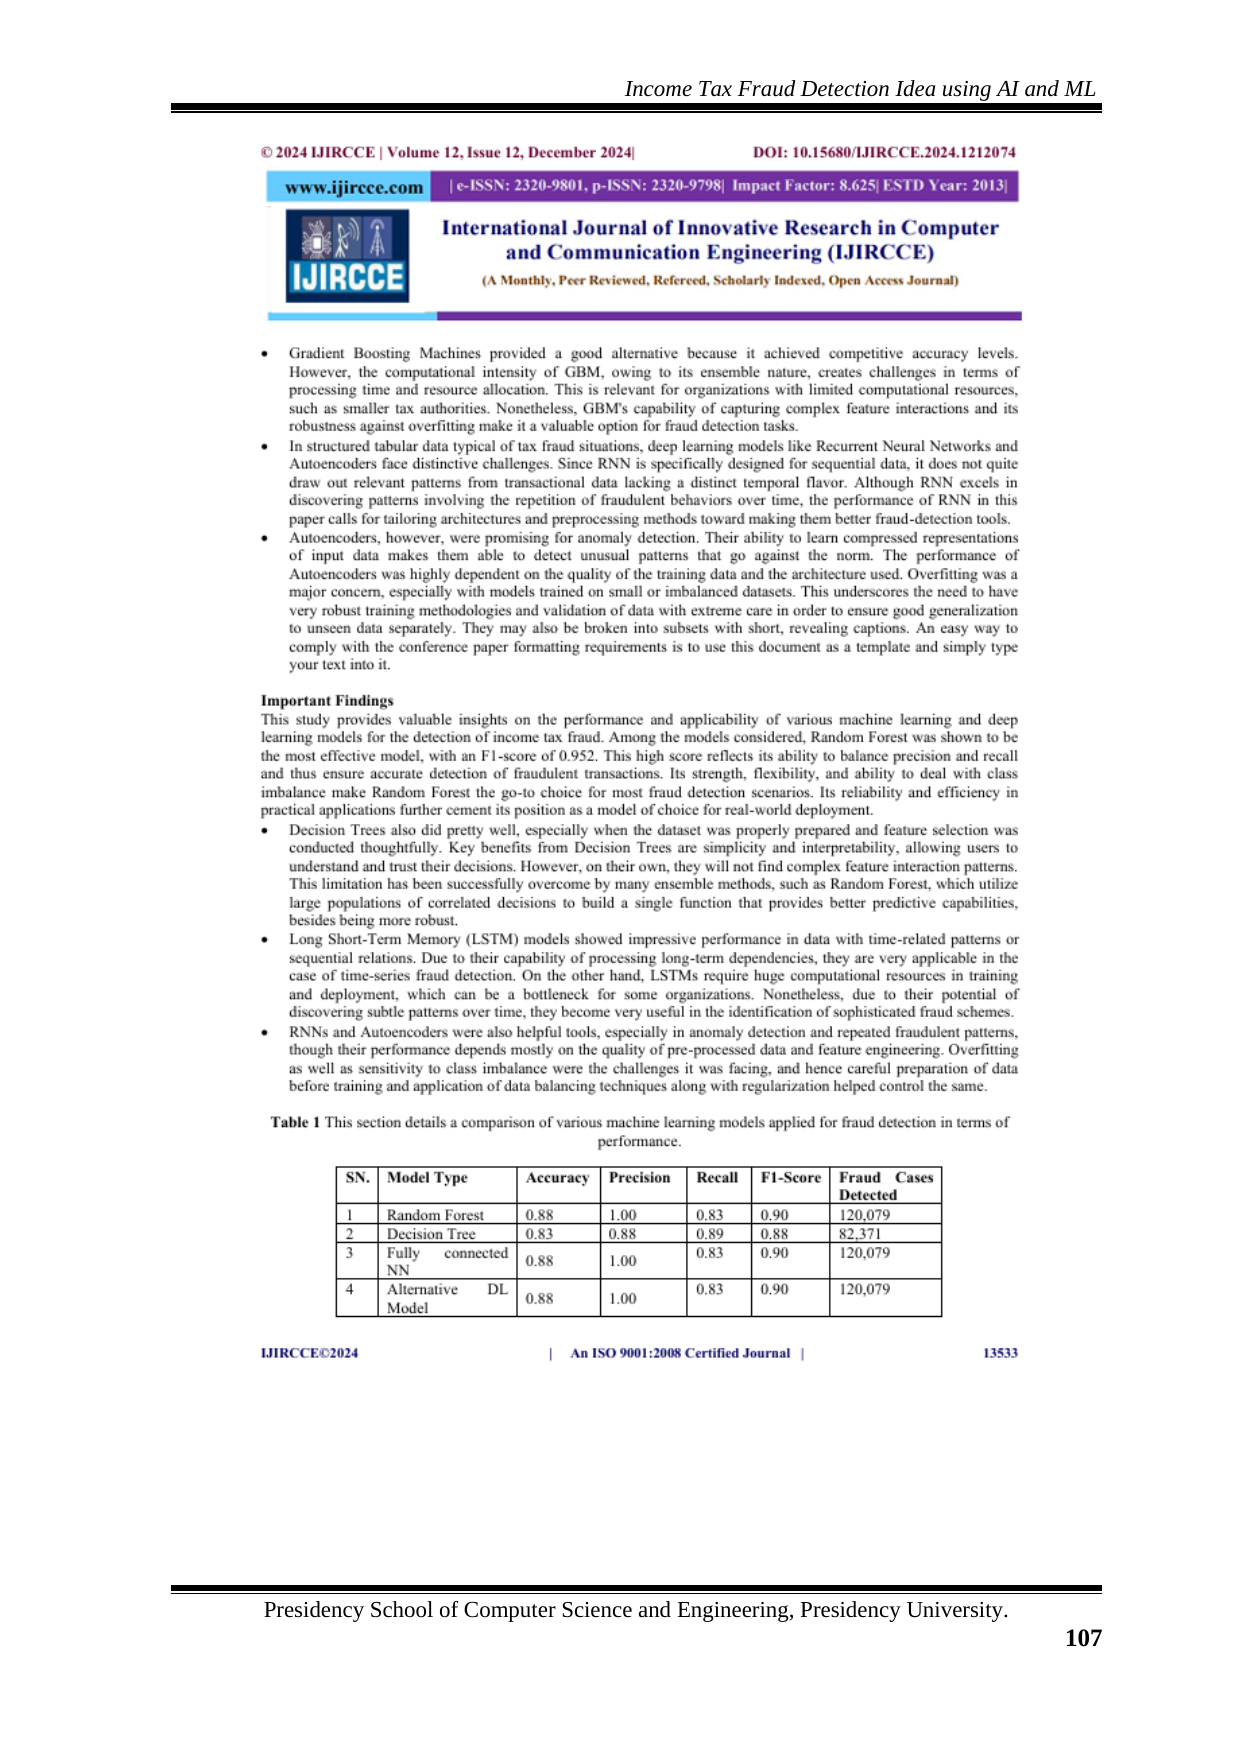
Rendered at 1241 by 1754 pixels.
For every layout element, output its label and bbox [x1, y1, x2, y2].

picture [170, 132, 1103, 1413]
